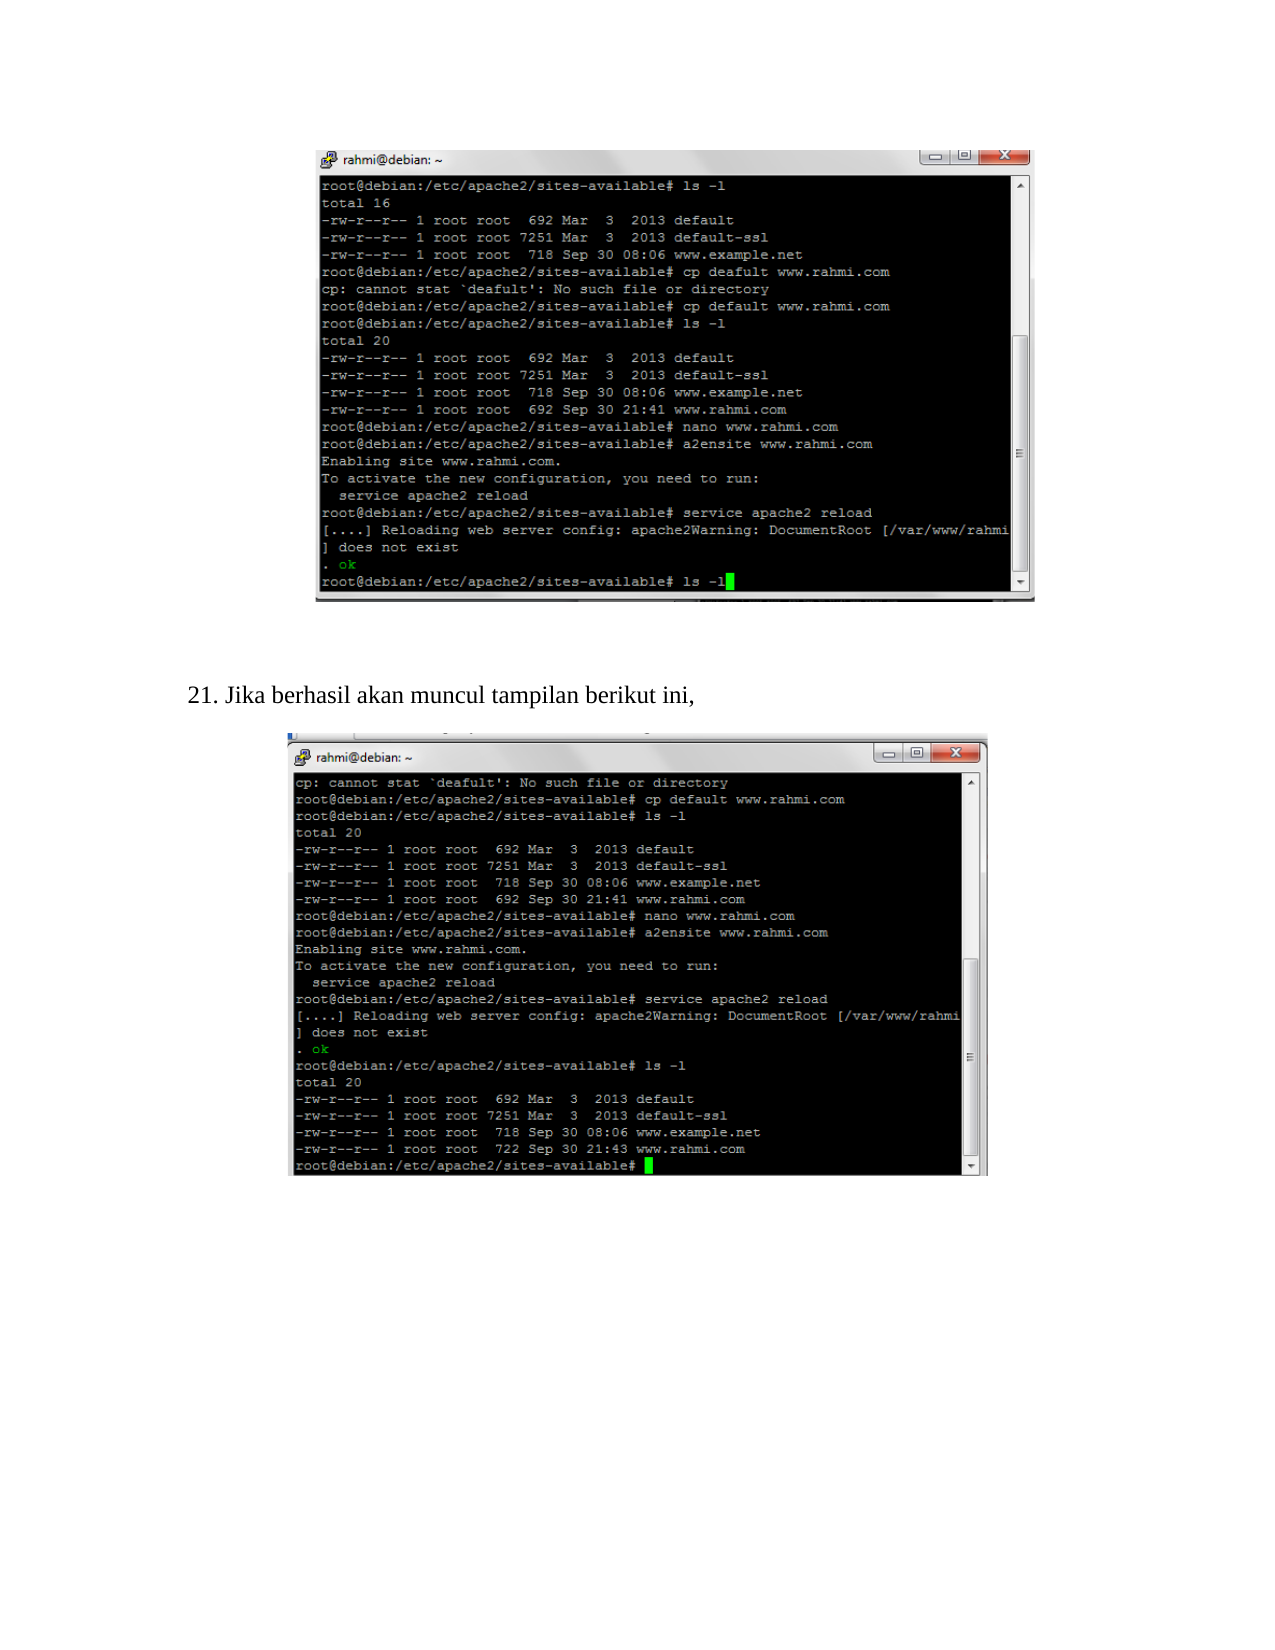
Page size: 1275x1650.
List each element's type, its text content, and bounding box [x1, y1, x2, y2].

list Jika berhasil akan muncul tampilan berikut ini, [187, 680, 1125, 708]
picture [315, 150, 1035, 602]
picture [287, 733, 988, 1176]
